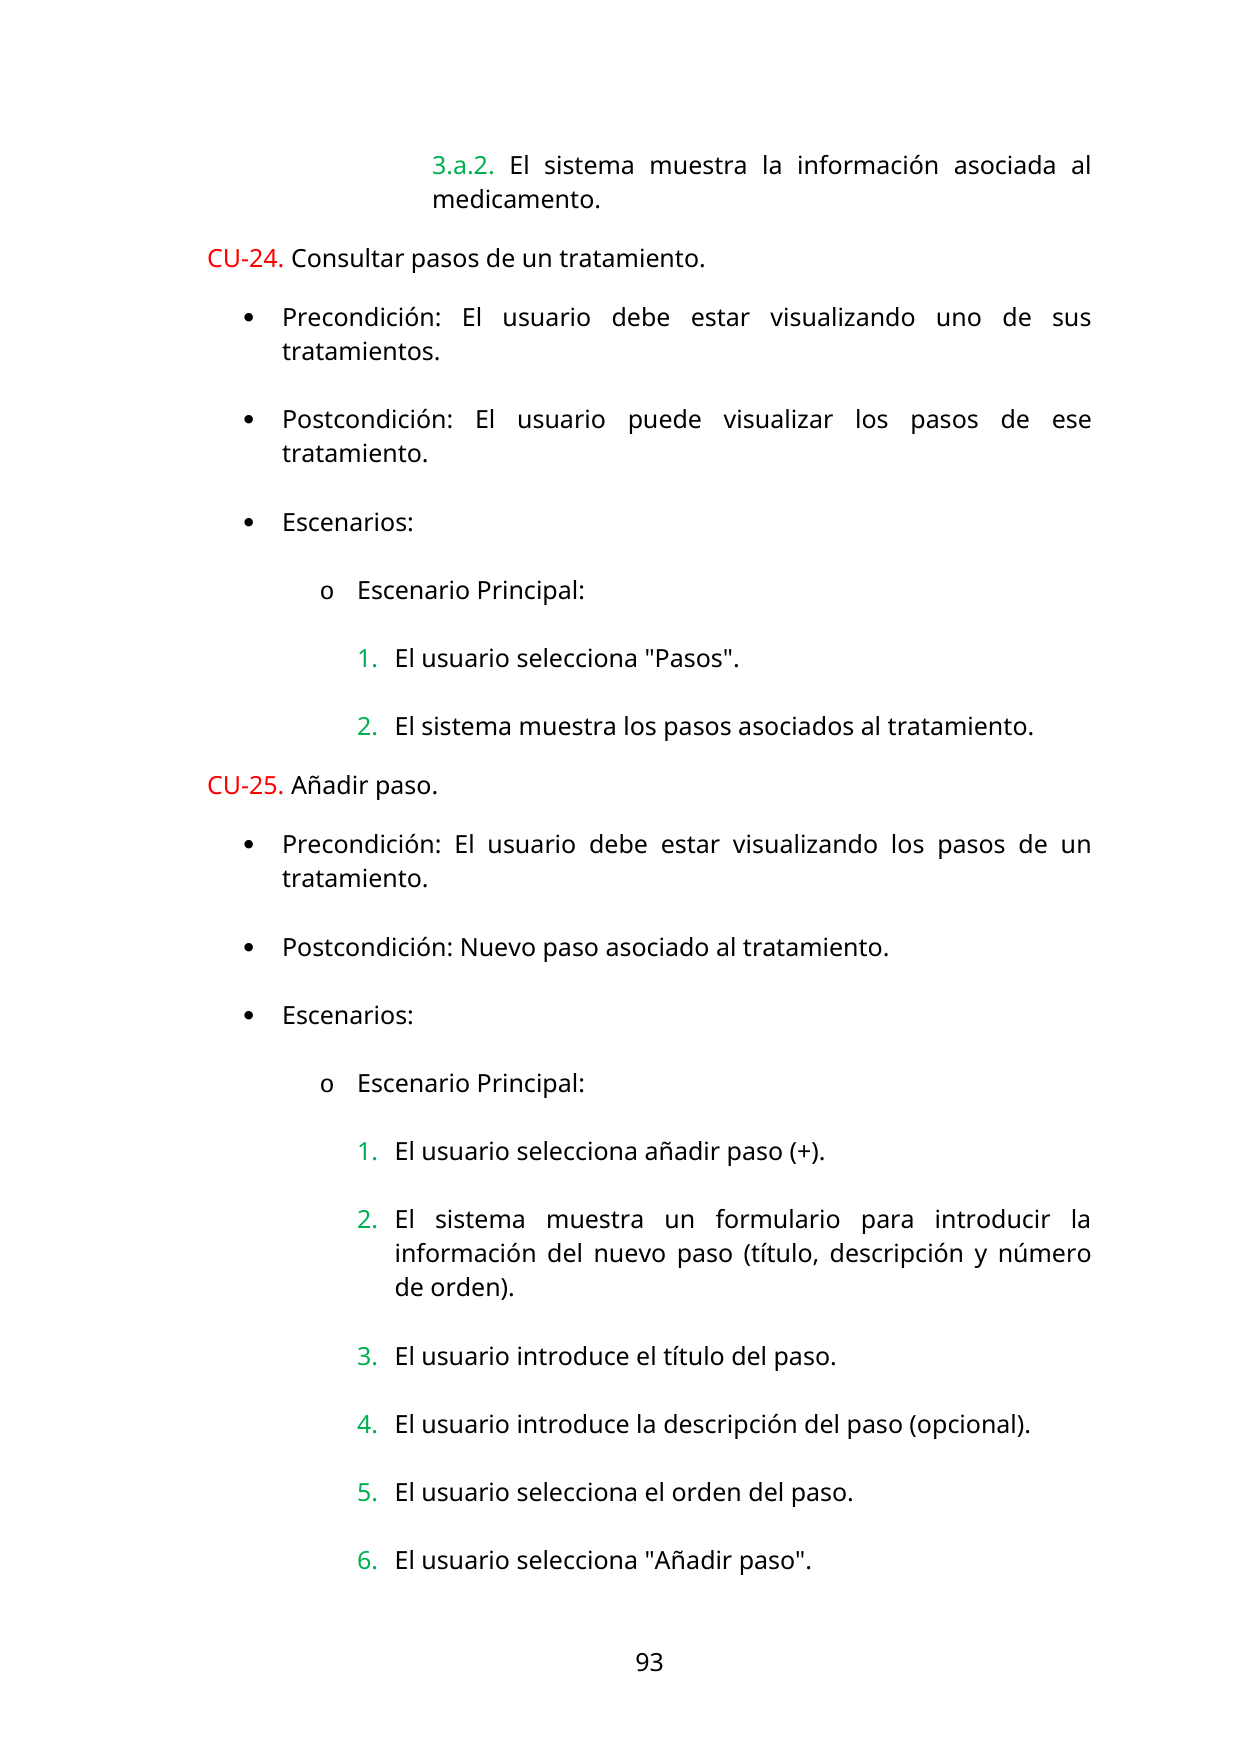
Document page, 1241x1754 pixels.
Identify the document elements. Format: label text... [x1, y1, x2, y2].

list El usuario selecciona añadir paso (+). [357, 1134, 1092, 1168]
list Escenario Principal: [319, 1065, 1092, 1100]
list Escenarios: [244, 997, 1092, 1031]
text CU-24. Consultar pasos de un tratamiento. [207, 241, 1092, 275]
list El sistema muestra los pasos asociados al tratamiento. [357, 709, 1092, 743]
list Postcondición: El usuario puede visualizar los pasos de ese tratamiento. [244, 402, 1092, 470]
list Escenario Principal: [319, 572, 1092, 607]
list El usuario selecciona "Pasos". [357, 641, 1092, 675]
list Escenarios: [244, 504, 1092, 538]
list El usuario introduce la descripción del paso (opcional). [357, 1406, 1092, 1440]
text 3.a.2. El sistema muestra la información asociada al medicamento. [432, 148, 1092, 216]
list El usuario introduce el título del paso. [357, 1338, 1092, 1372]
list Postcondición: Nuevo paso asociado al tratamiento. [244, 929, 1092, 963]
list Precondición: El usuario debe estar visualizando los pasos de un tratamiento. [244, 827, 1092, 895]
list El usuario selecciona el orden del paso. [357, 1474, 1092, 1508]
list El sistema muestra un formulario para introducir la información del nuevo paso (título, descripción y número de orden). [357, 1202, 1092, 1304]
text CU-25. Añadir paso. [207, 768, 1092, 802]
list El usuario selecciona "Añadir paso". [357, 1542, 1092, 1577]
list Precondición: El usuario debe estar visualizando uno de sus tratamientos. [244, 300, 1092, 368]
